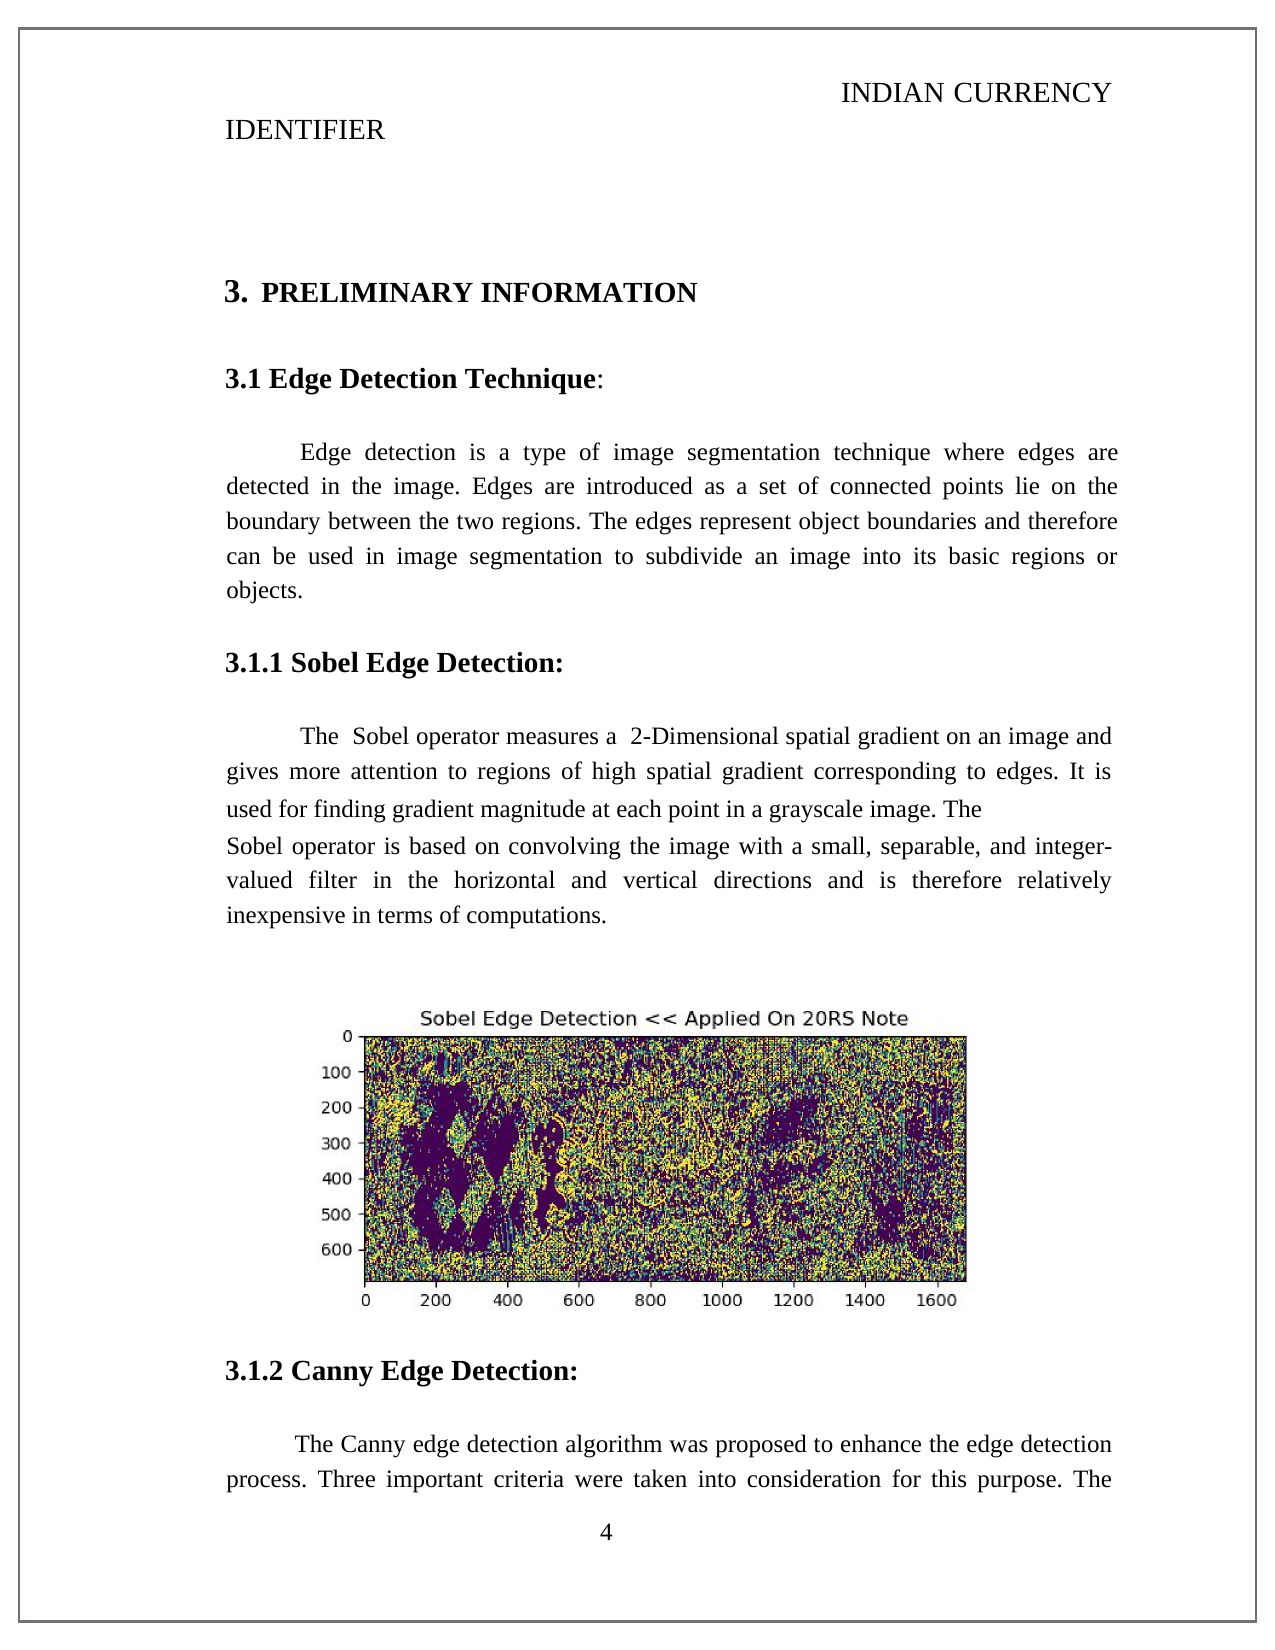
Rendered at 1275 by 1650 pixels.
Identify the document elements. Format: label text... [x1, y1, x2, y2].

text Edge detection is a type of image segmentation technique where edges are detected in the image. Edges are introduced as a set of connected points lie on the boundary between the two regions. The edges represent object boundaries and therefore can be used in image segmentation to subdivide an image into its basic regions or objects. [226, 437, 1119, 604]
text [225, 1429, 1113, 1492]
text The Sobel operator measures a 2-Dimensional spatial gradient on an image and gives more attention to regions of high spatial gradient corresponding to edges. It is used for finding gradient magnitude at each point in a grayscale image. The​ Sobel operator is based on convolving the image with a small, separable, and integer-valued filter in the horizontal and vertical directions and is therefore relatively inexpensive in terms of computations. [226, 721, 1113, 929]
picture [299, 1001, 999, 1310]
subtitle PRELIMINARY INFORMATION [223, 271, 1125, 310]
list Edge Detection Technique: [225, 361, 1119, 394]
text 3.1.2 Canny Edge Detection: [225, 1353, 1113, 1386]
text 3.1.1 Sobel Edge Detection: [225, 646, 1113, 679]
